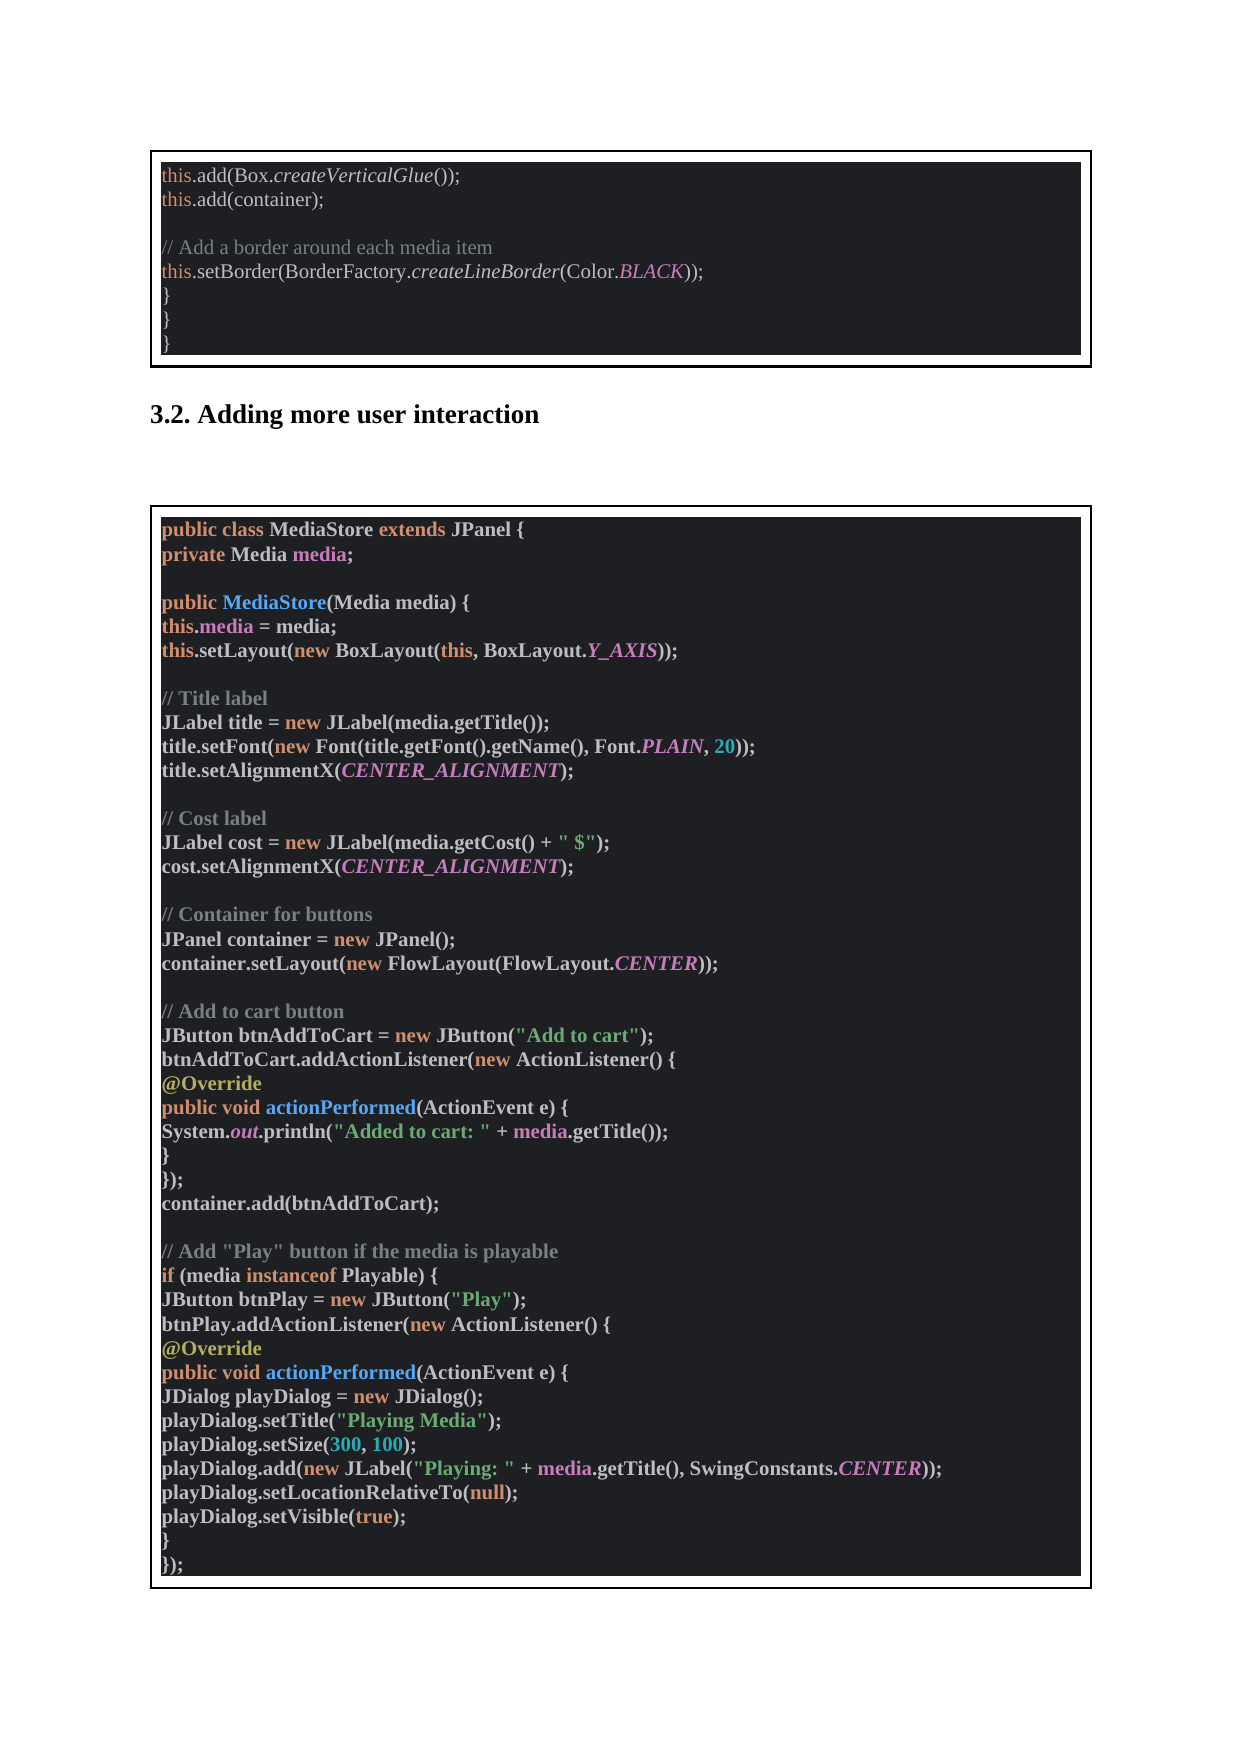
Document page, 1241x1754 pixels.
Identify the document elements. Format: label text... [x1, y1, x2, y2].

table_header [152, 507, 1090, 1587]
text 3.2. Adding more user interaction [150, 398, 1090, 429]
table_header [152, 152, 1090, 365]
